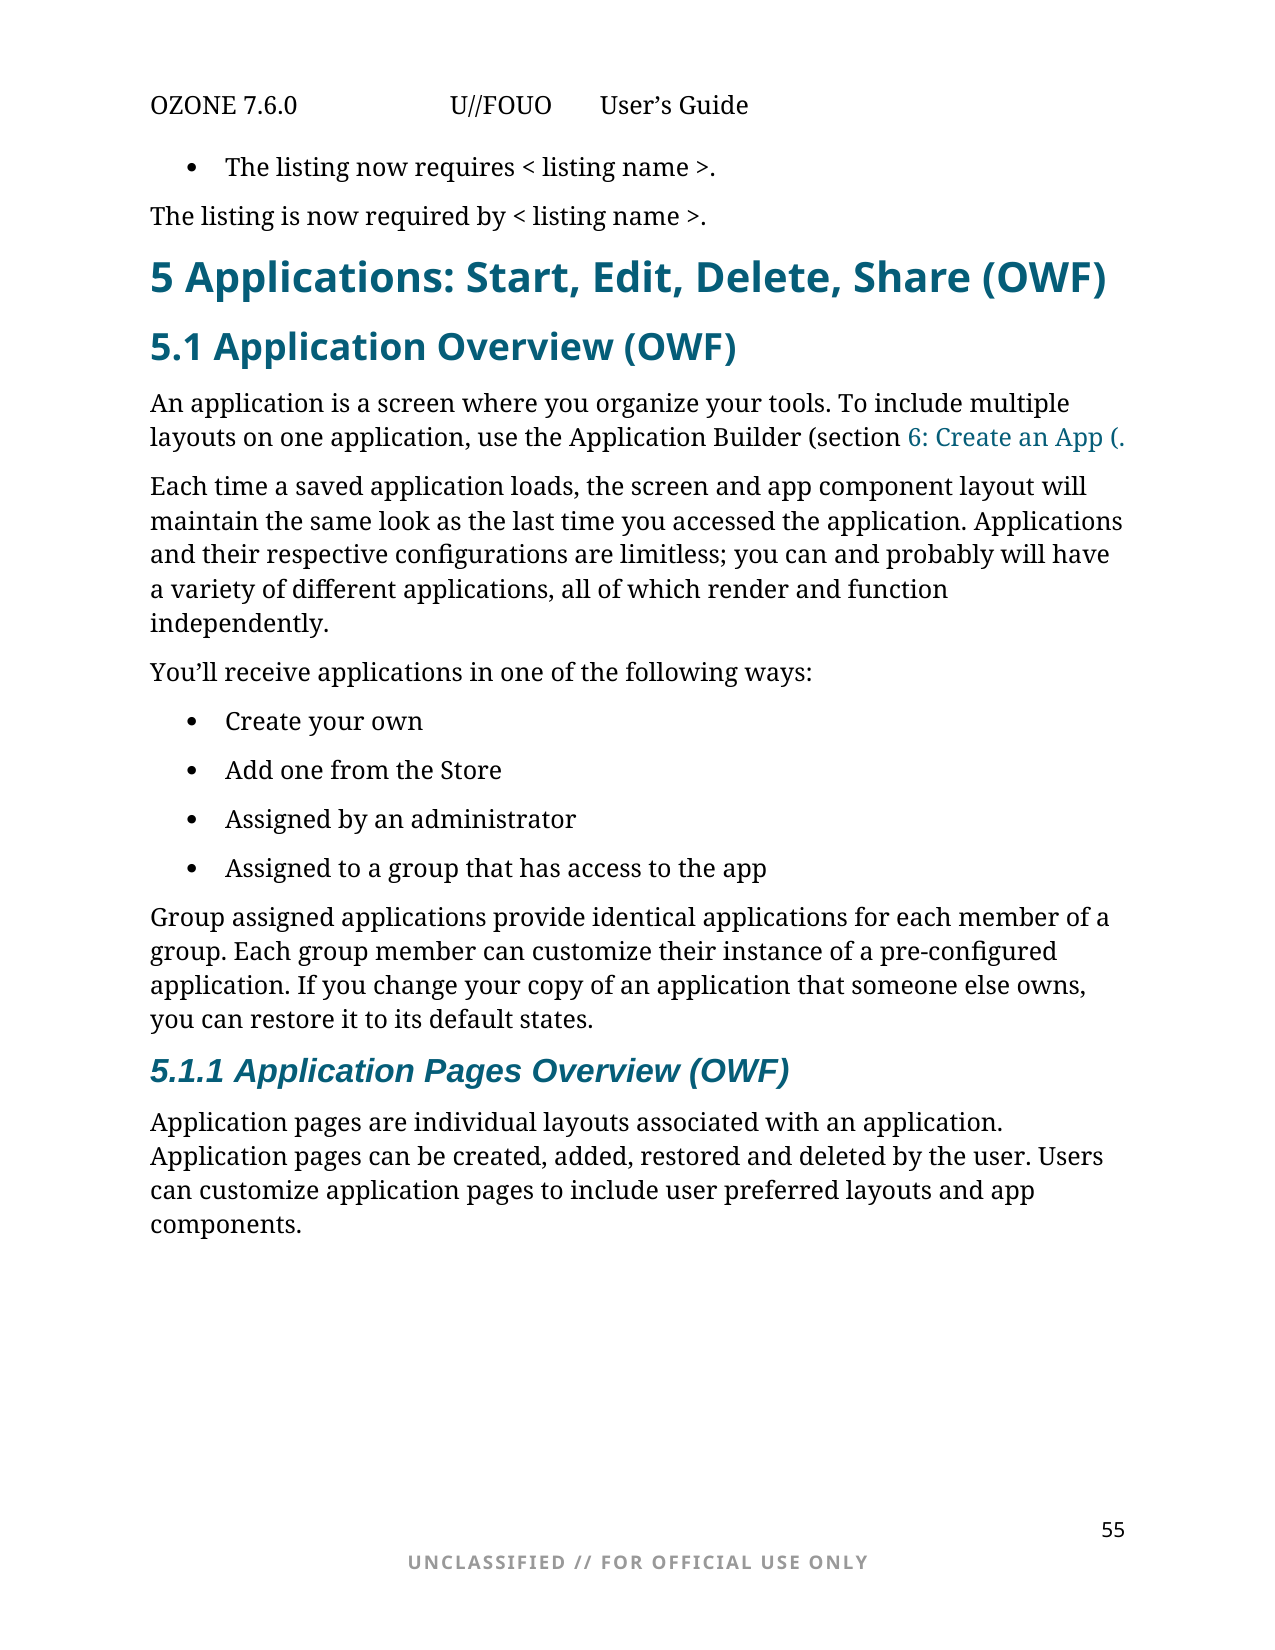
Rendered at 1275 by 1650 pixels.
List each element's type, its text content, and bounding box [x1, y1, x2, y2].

subtitle Application Overview (OWF) [150, 320, 1125, 371]
list Assigned to a group that has access to the app [187, 851, 1125, 885]
list Add one from the Store [187, 752, 1125, 787]
text Group assigned applications provide identical applications for each member of a group. Each group member can customize their instance of a pre-configured application. If you change your copy of an application that someone else owns, you can restore it to its default states. [150, 900, 1125, 1036]
subtitle Applications: Start, Edit, Delete, Share (OWF) [150, 248, 1125, 305]
text Application pages are individual layouts associated with an application. Application pages can be created, added, restored and deleted by the user. Users can customize application pages to include user preferred layouts and app components. [150, 1104, 1125, 1241]
subtitle Application Pages Overview (OWF) [150, 1051, 1125, 1089]
text You’ll receive applications in one of the following ways: [150, 654, 1125, 688]
text Each time a saved application loads, the screen and app component layout will maintain the same look as the last time you accessed the application. Applications and their respective configurations are limitless; you can and probably will have a variety of different applications, all of which render and function independently. [150, 469, 1125, 639]
list Create your own [187, 703, 1125, 737]
list Assigned by an administrator [187, 802, 1125, 836]
text The listing is now required by < listing name >. [150, 199, 1125, 233]
text An application is a screen where you organize your tools. To include multiple layouts on one application, use the Application Builder (section 6: Create an App (. [150, 386, 1125, 454]
list The listing now requires < listing name >. [187, 150, 1125, 184]
